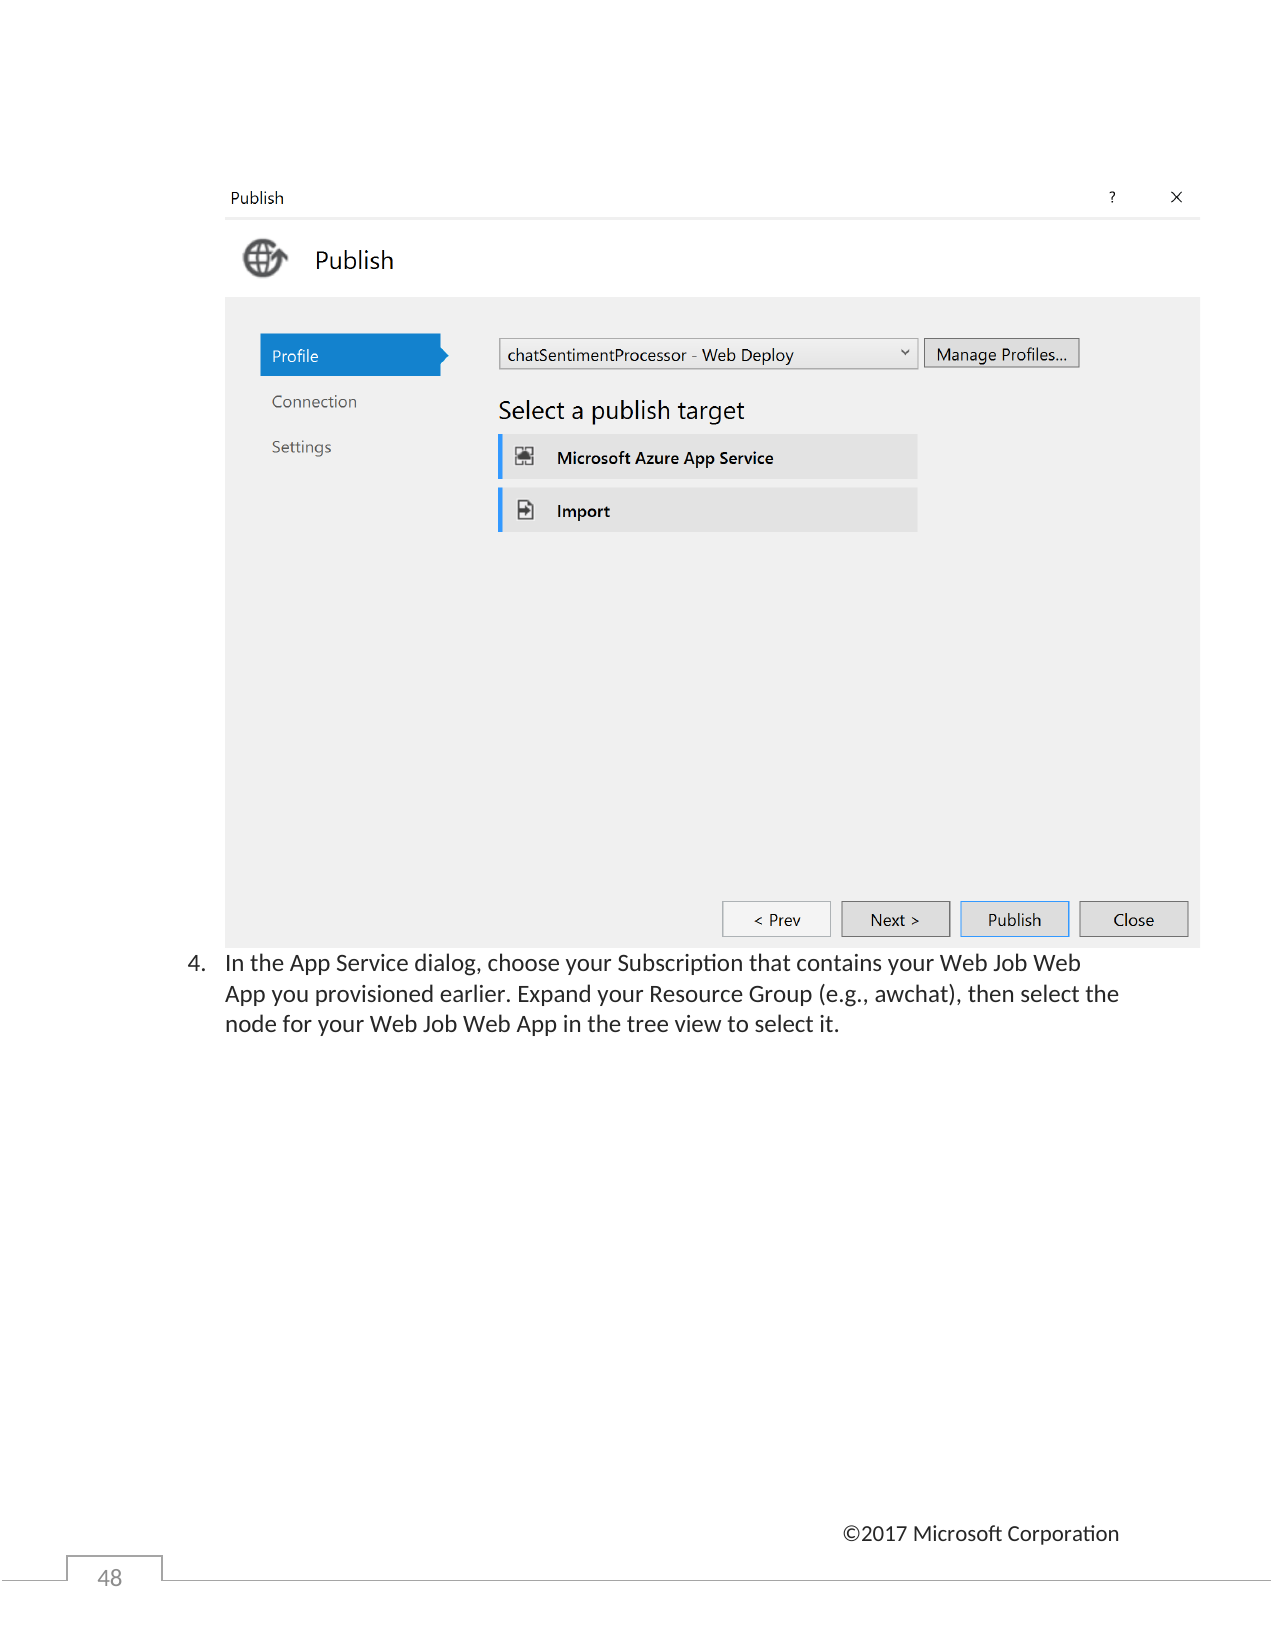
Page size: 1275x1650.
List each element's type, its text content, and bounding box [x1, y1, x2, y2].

picture [225, 180, 1200, 948]
list In the App Service dialog, choose your Subscription that contains your Web Job Web App you provisioned earlier. Expand your Resource Group (e.g., awchat), then select the node for your Web Job Web App in the tree view to select it. [187, 947, 1125, 1039]
